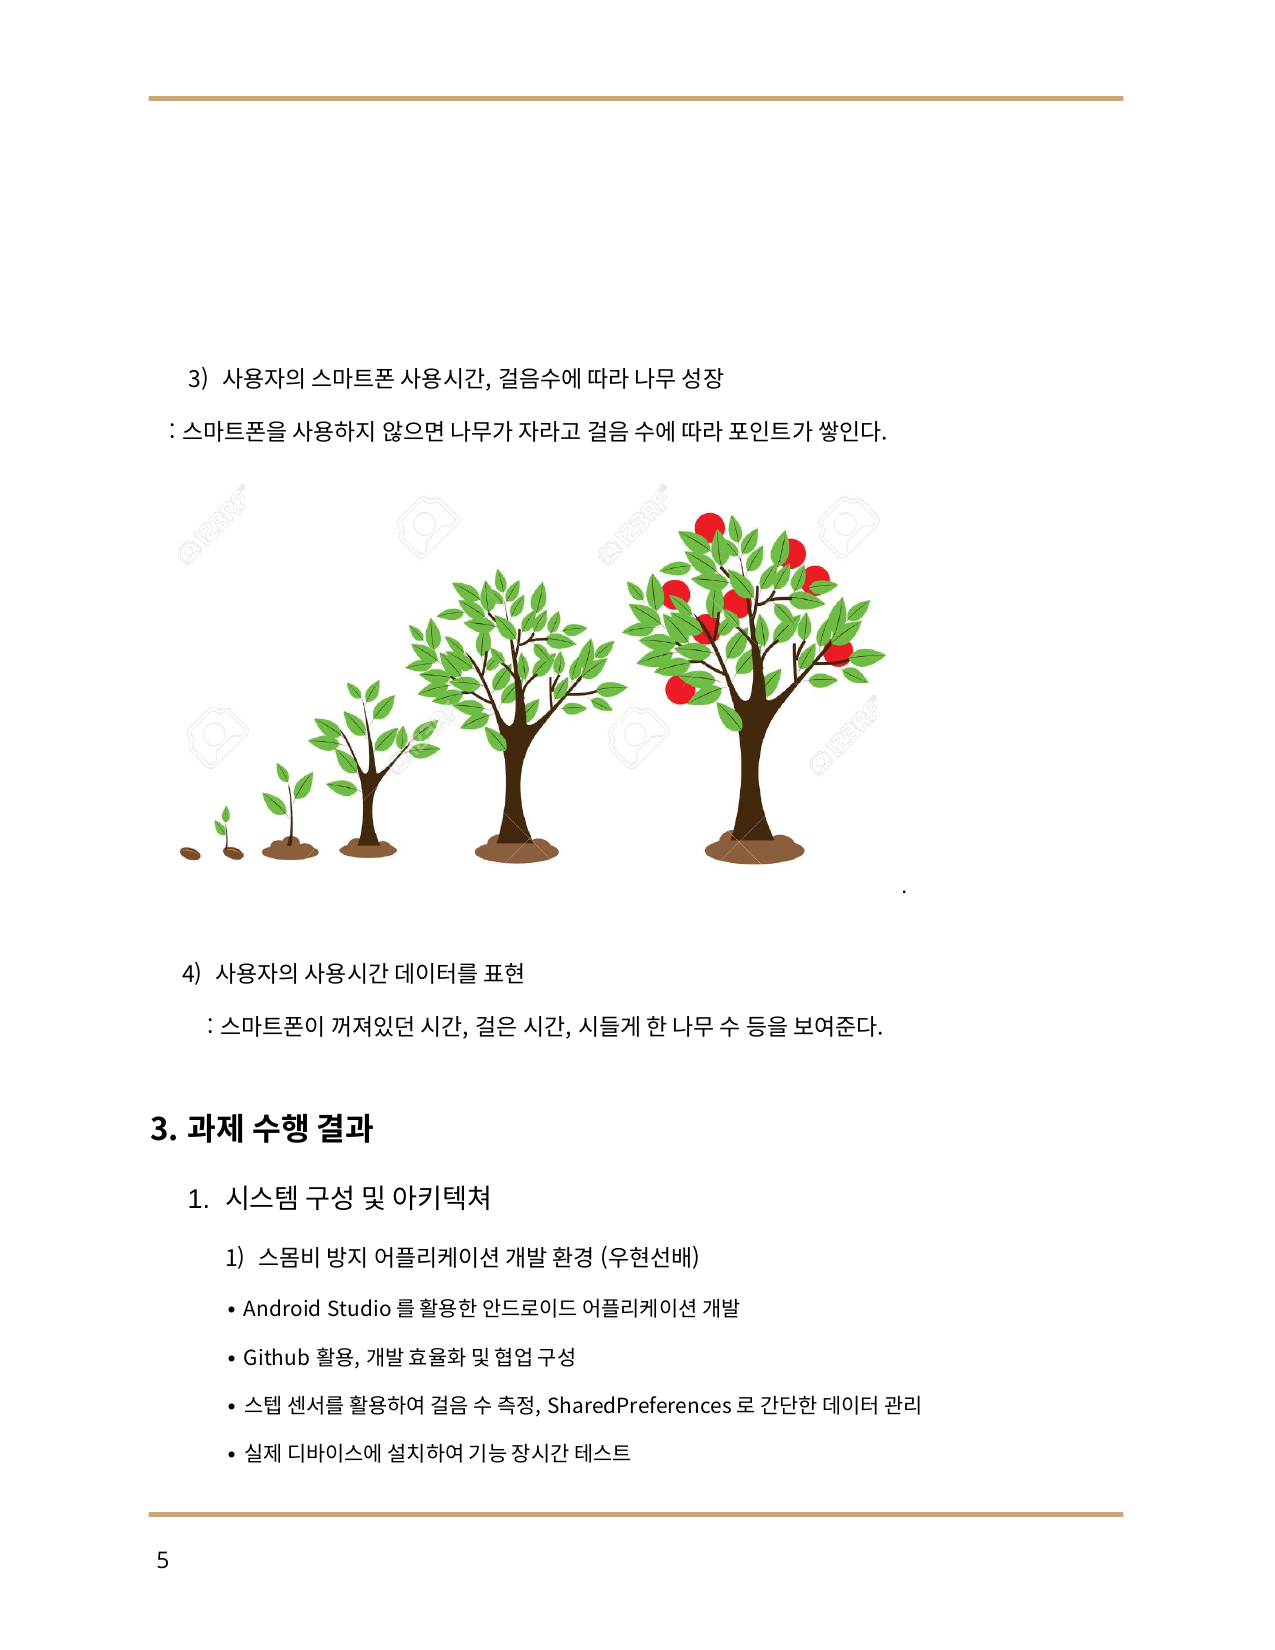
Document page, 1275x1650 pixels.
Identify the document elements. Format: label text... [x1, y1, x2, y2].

list 시스템 구성 및 아키텍쳐 [187, 1177, 1125, 1216]
picture [156, 466, 901, 894]
picture [148, 1512, 1124, 1517]
text 4) 사용자의 사용시간 데이터를 표현 [150, 956, 1125, 989]
text : 스마트폰을 사용하지 않으면 나무가 자라고 걸음 수에 따라 포인트가 쌓인다. [150, 413, 1125, 447]
text ∙ Github 활용, 개발 효율화 및 협업 구성 [225, 1341, 1125, 1371]
picture [148, 96, 1124, 101]
text 3. 과제 수행 결과 [150, 1104, 1125, 1149]
text 3) 사용자의 스마트폰 사용시간, 걸음수에 따라 나무 성장 [150, 360, 1125, 394]
text ∙ 실제 디바이스에 설치하여 기능 장시간 테스트 [225, 1437, 1125, 1468]
text 1) 스몸비 방지 어플리케이션 개발 환경 (우현선배) [225, 1239, 1125, 1273]
text ∙ 스텝 센서를 활용하여 걸음 수 측정, SharedPreferences로 간단한 데이터 관리 [225, 1389, 1125, 1419]
text : 스마트폰이 꺼져있던 시간, 걸은 시간, 시들게 한 나무 수 등을 보여준다. [150, 1009, 1125, 1042]
text ∙ Android Studio를 활용한 안드로이드 어플리케이션 개발 [225, 1292, 1125, 1323]
